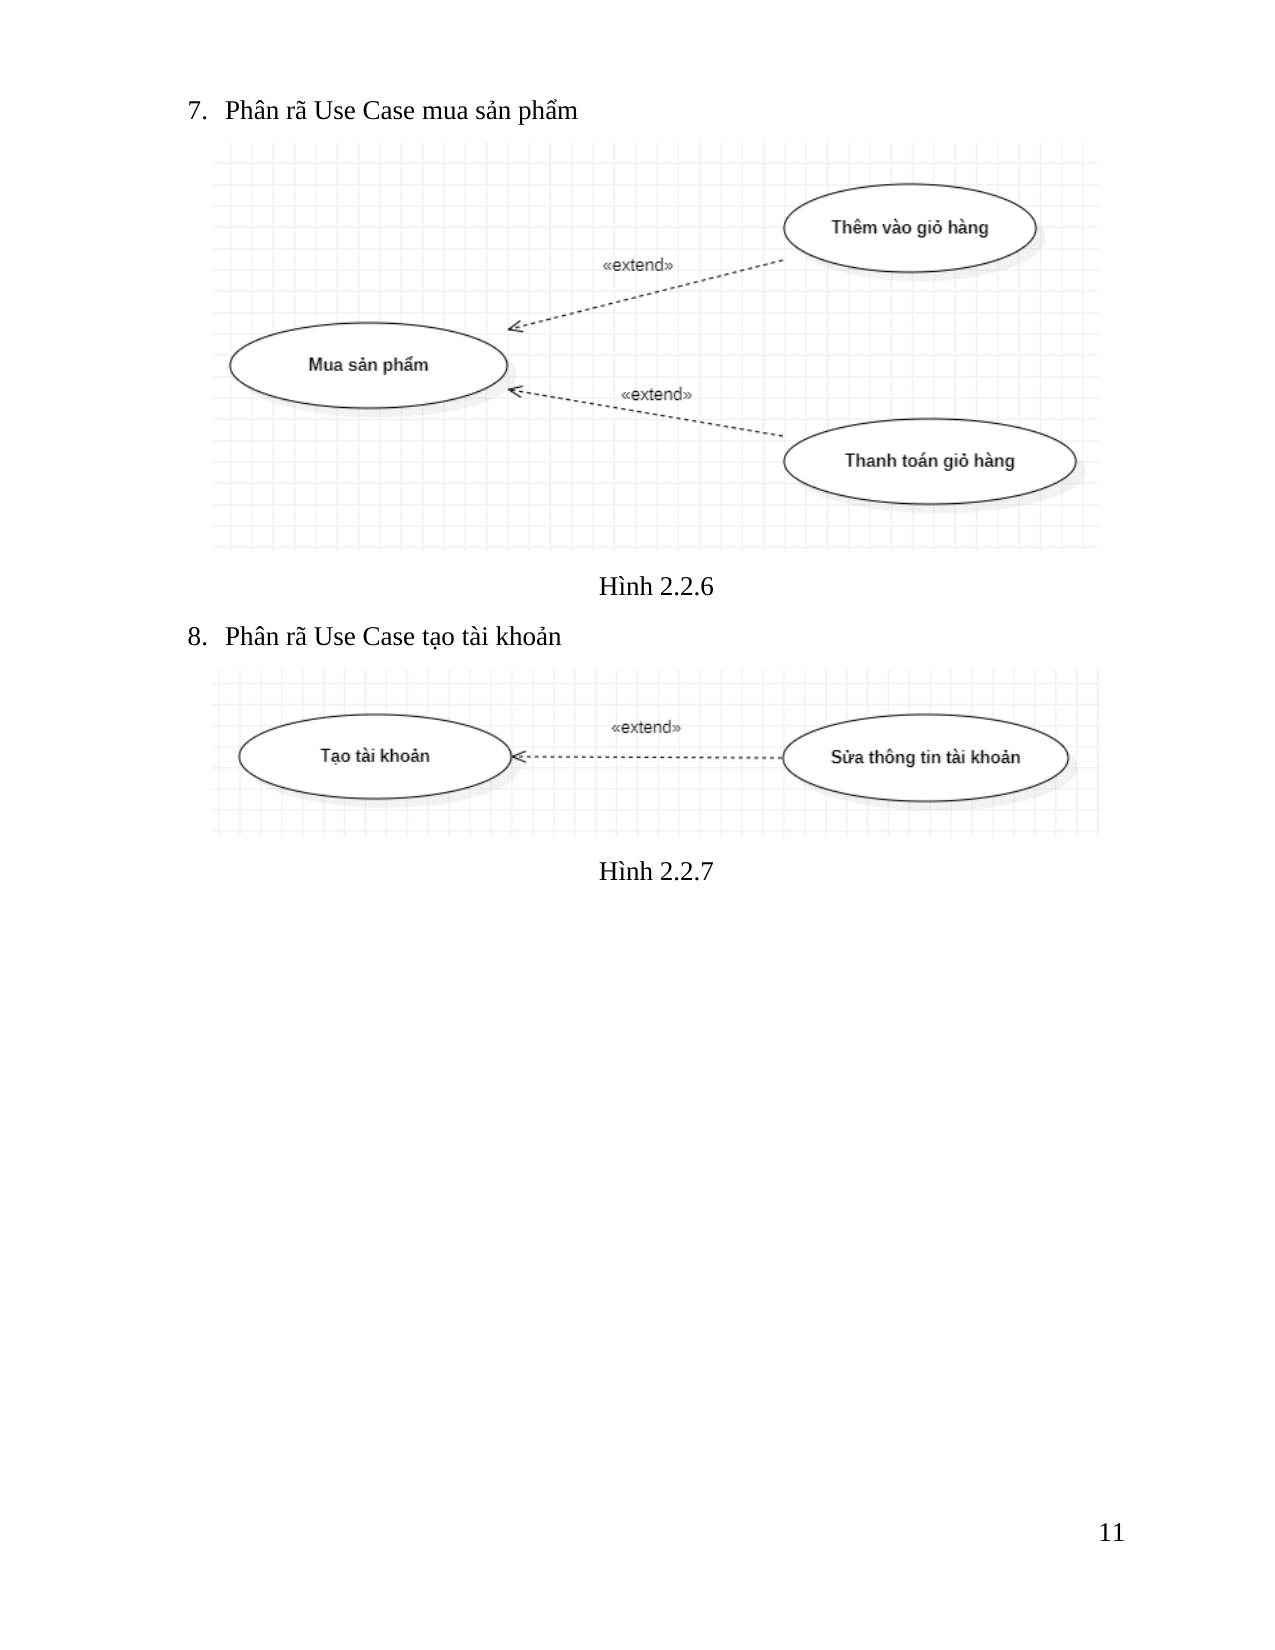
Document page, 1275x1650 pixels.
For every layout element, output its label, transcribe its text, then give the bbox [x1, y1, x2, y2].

picture [213, 143, 1100, 551]
list Phân rã Use Case mua sản phẩm [187, 94, 1125, 125]
text Hình 2.2.7 [187, 856, 1125, 887]
text Hình 2.2.6 [187, 570, 1125, 601]
list Phân rã Use Case tạo tài khoản [187, 620, 1125, 651]
picture [212, 670, 1101, 837]
